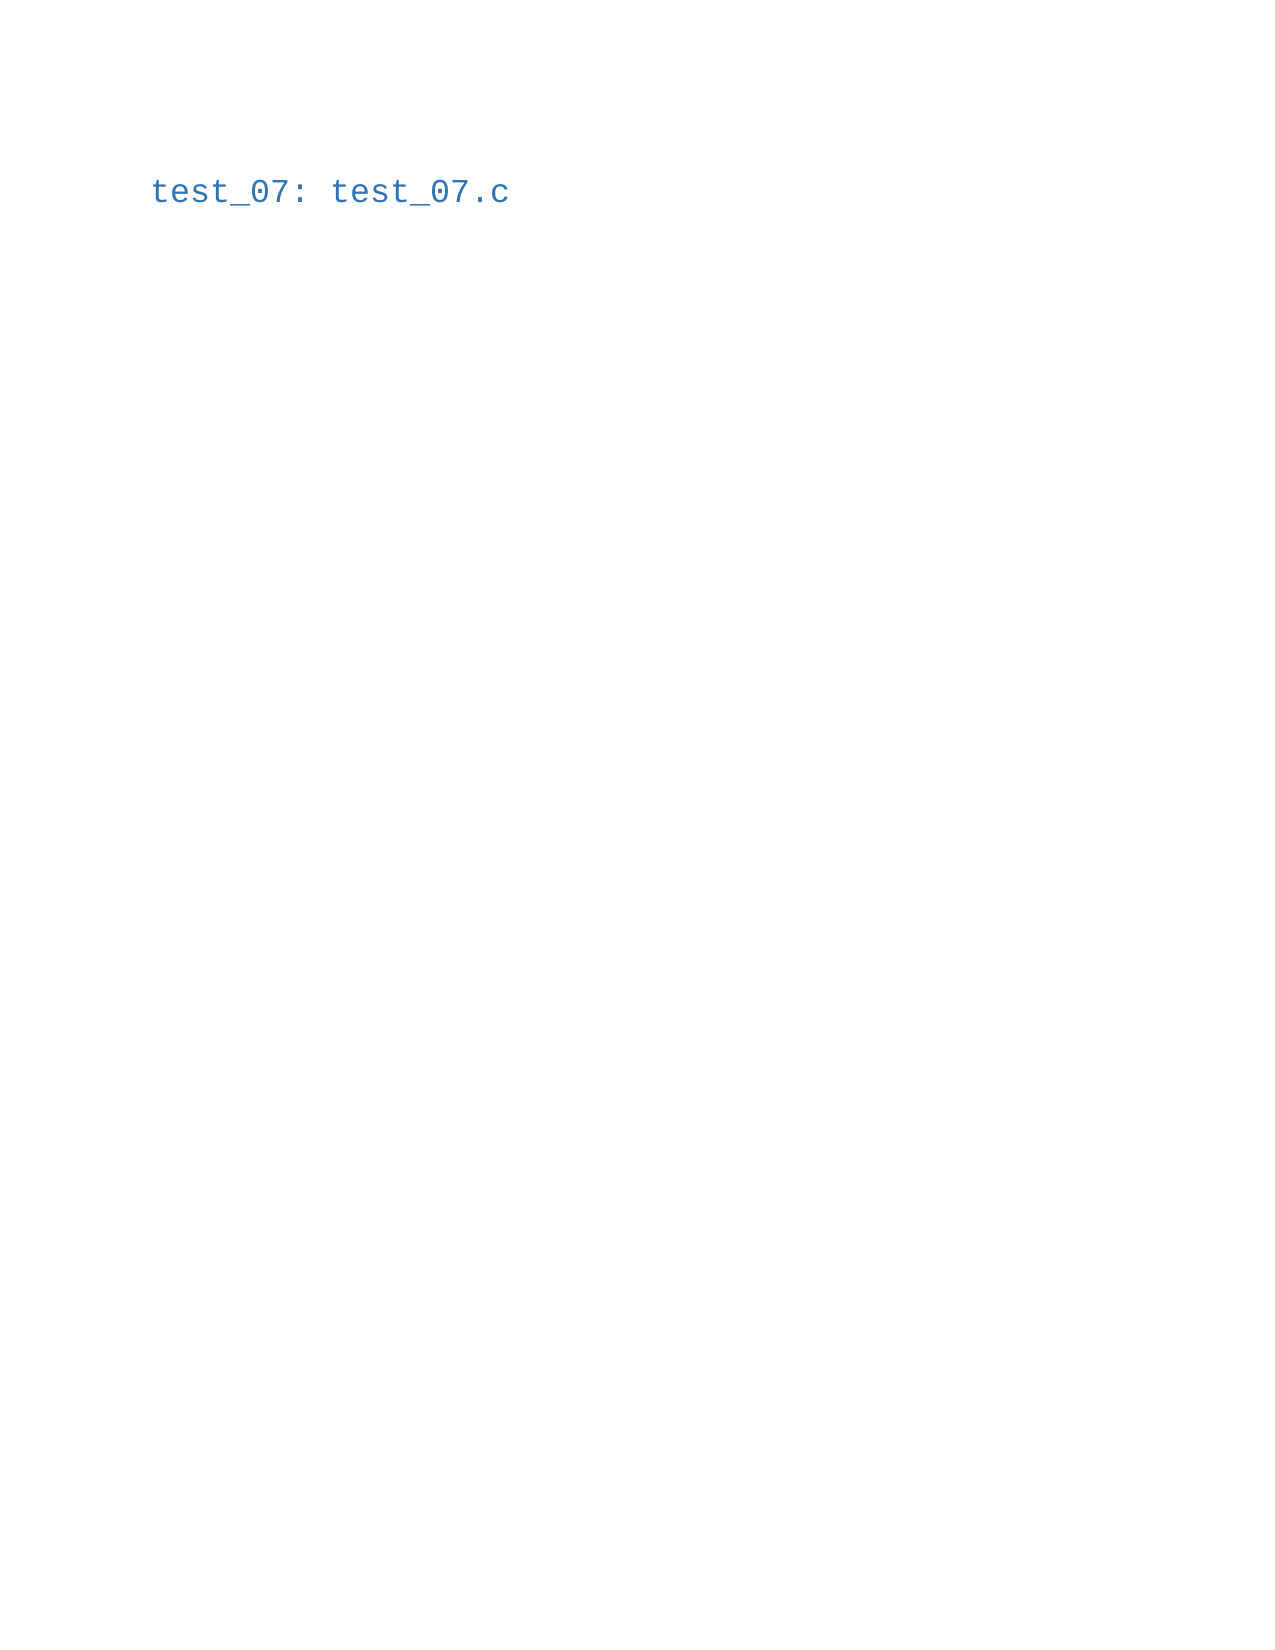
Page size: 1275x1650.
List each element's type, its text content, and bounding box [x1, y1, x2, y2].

subtitle test_07: test_07.c [150, 175, 1125, 213]
